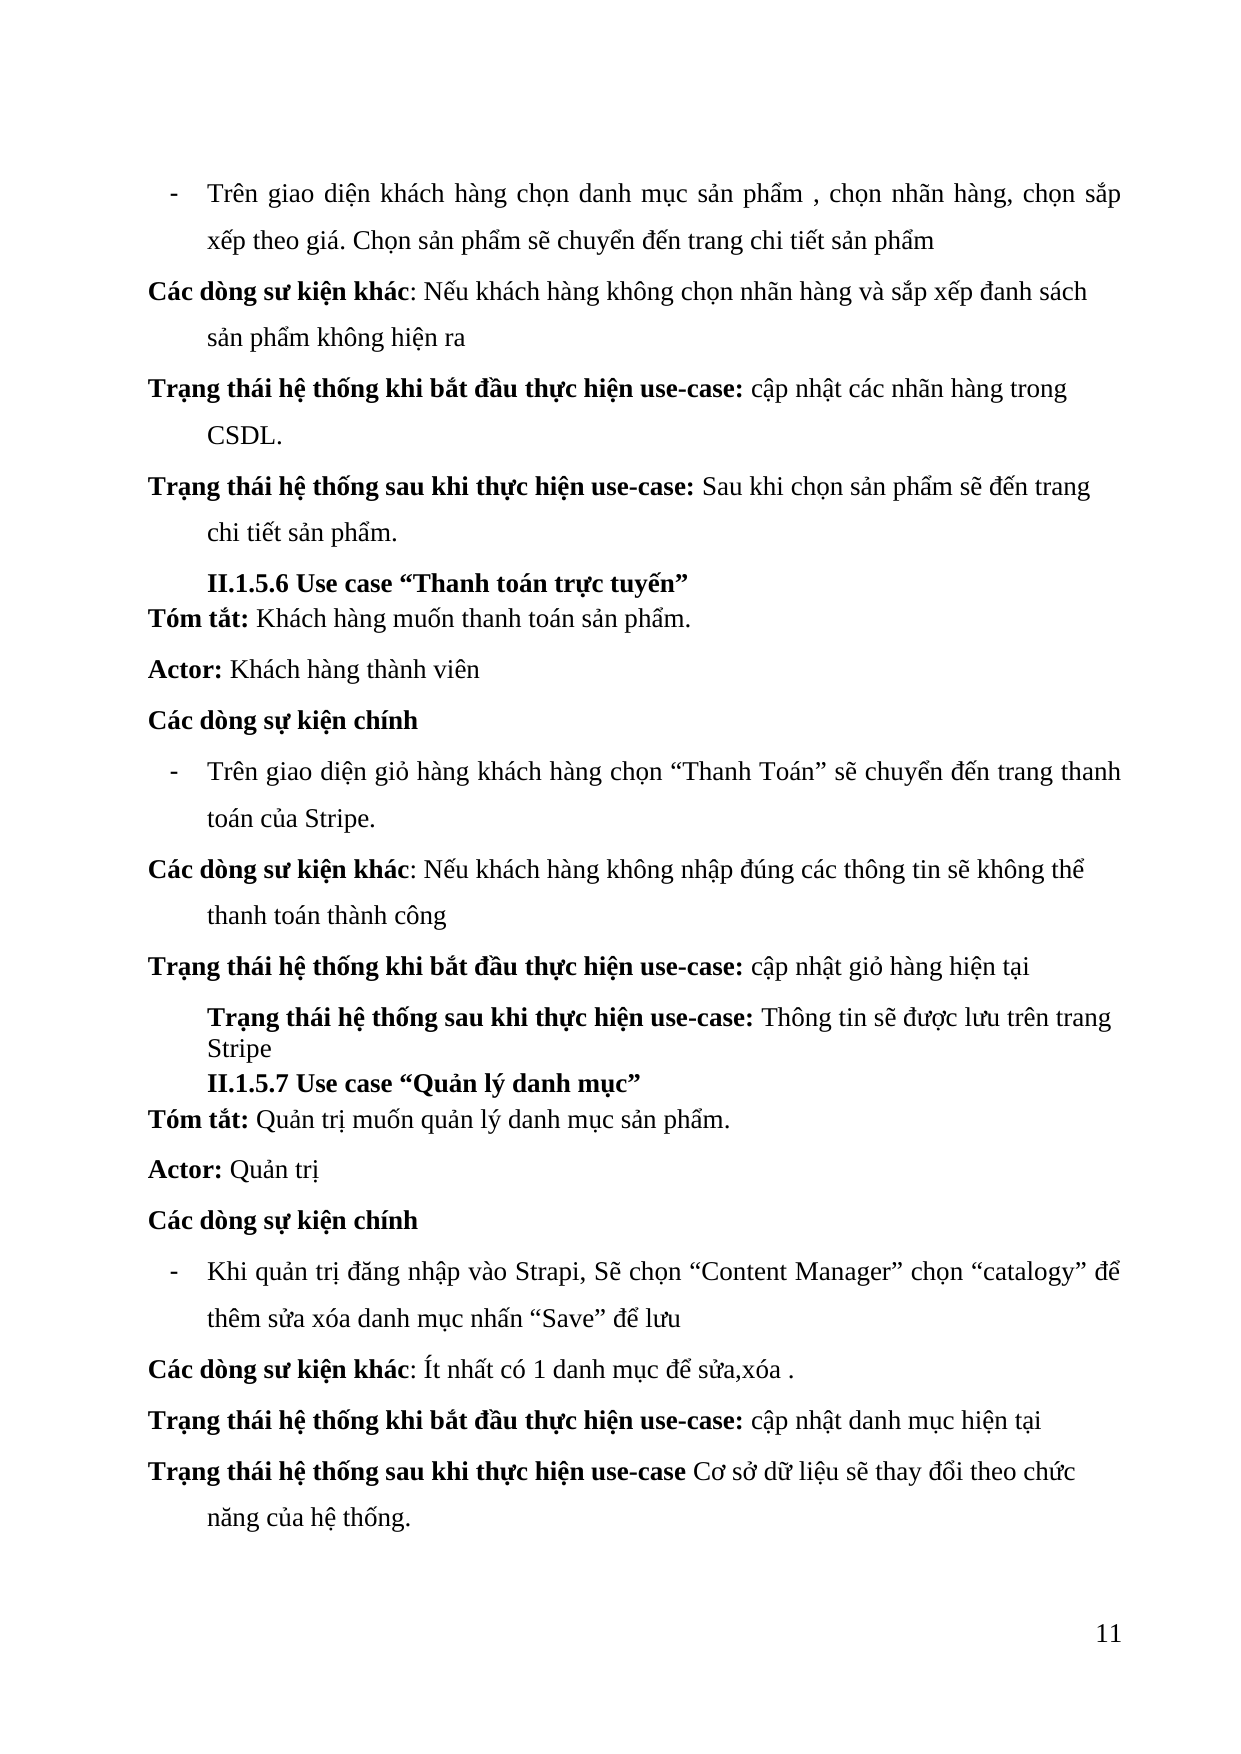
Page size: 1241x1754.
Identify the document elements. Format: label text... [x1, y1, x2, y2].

text Các dòng sự kiện chính [148, 704, 1122, 735]
text Tóm tắt: Khách hàng muốn thanh toán sản phẩm. [148, 603, 1122, 634]
text Trạng thái hệ thống sau khi thực hiện use-case: Thông tin sẽ được lưu trên trang Stripe [207, 1001, 1122, 1063]
text Trạng thái hệ thống sau khi thực hiện use-case: Sau khi chọn sản phẩm sẽ đến trang chi tiết sản phẩm. [148, 470, 1122, 548]
text Các dòng sư kiện khác: Nếu khách hàng không nhập đúng các thông tin sẽ không thể thanh toán thành công [148, 853, 1122, 931]
list Trên giao diện khách hàng chọn danh mục sản phẩm , chọn nhãn hàng, chọn sắp xếp theo giá. Chọn sản phẩm sẽ chuyển đến trang chi tiết sản phẩm [169, 177, 1122, 255]
text Trạng thái hệ thống khi bắt đầu thực hiện use-case: cập nhật giỏ hàng hiện tại [148, 950, 1122, 981]
text II.1.5.7 Use case “Quản lý danh mục” [207, 1067, 1122, 1099]
list Trên giao diện giỏ hàng khách hàng chọn “Thanh Toán” sẽ chuyển đến trang thanh toán của Stripe. [169, 755, 1122, 833]
text Actor: Quản trị [148, 1154, 1122, 1185]
text Trạng thái hệ thống khi bắt đầu thực hiện use-case: cập nhật danh mục hiện tại [148, 1404, 1122, 1435]
text Tóm tắt: Quản trị muốn quản lý danh mục sản phẩm. [148, 1103, 1122, 1134]
list Khi quản trị đăng nhập vào Strapi, Sẽ chọn “Content Manager” chọn “catalogy” để thêm sửa xóa danh mục nhấn “Save” để lưu [169, 1255, 1122, 1333]
text Các dòng sư kiện khác: Nếu khách hàng không chọn nhãn hàng và sắp xếp đanh sách sản phẩm không hiện ra [148, 275, 1122, 353]
text II.1.5.6 Use case “Thanh toán trực tuyến” [207, 567, 1122, 598]
text Trạng thái hệ thống sau khi thực hiện use-case Cơ sở dữ liệu sẽ thay đổi theo chức năng của hệ thống. [148, 1454, 1122, 1532]
text Actor: Khách hàng thành viên [148, 653, 1122, 684]
text Các dòng sự kiện chính [148, 1204, 1122, 1236]
text Các dòng sư kiện khác: Ít nhất có 1 danh mục để sửa,xóa . [148, 1353, 1122, 1384]
text Trạng thái hệ thống khi bắt đầu thực hiện use-case: cập nhật các nhãn hàng trong CSDL. [148, 372, 1122, 450]
